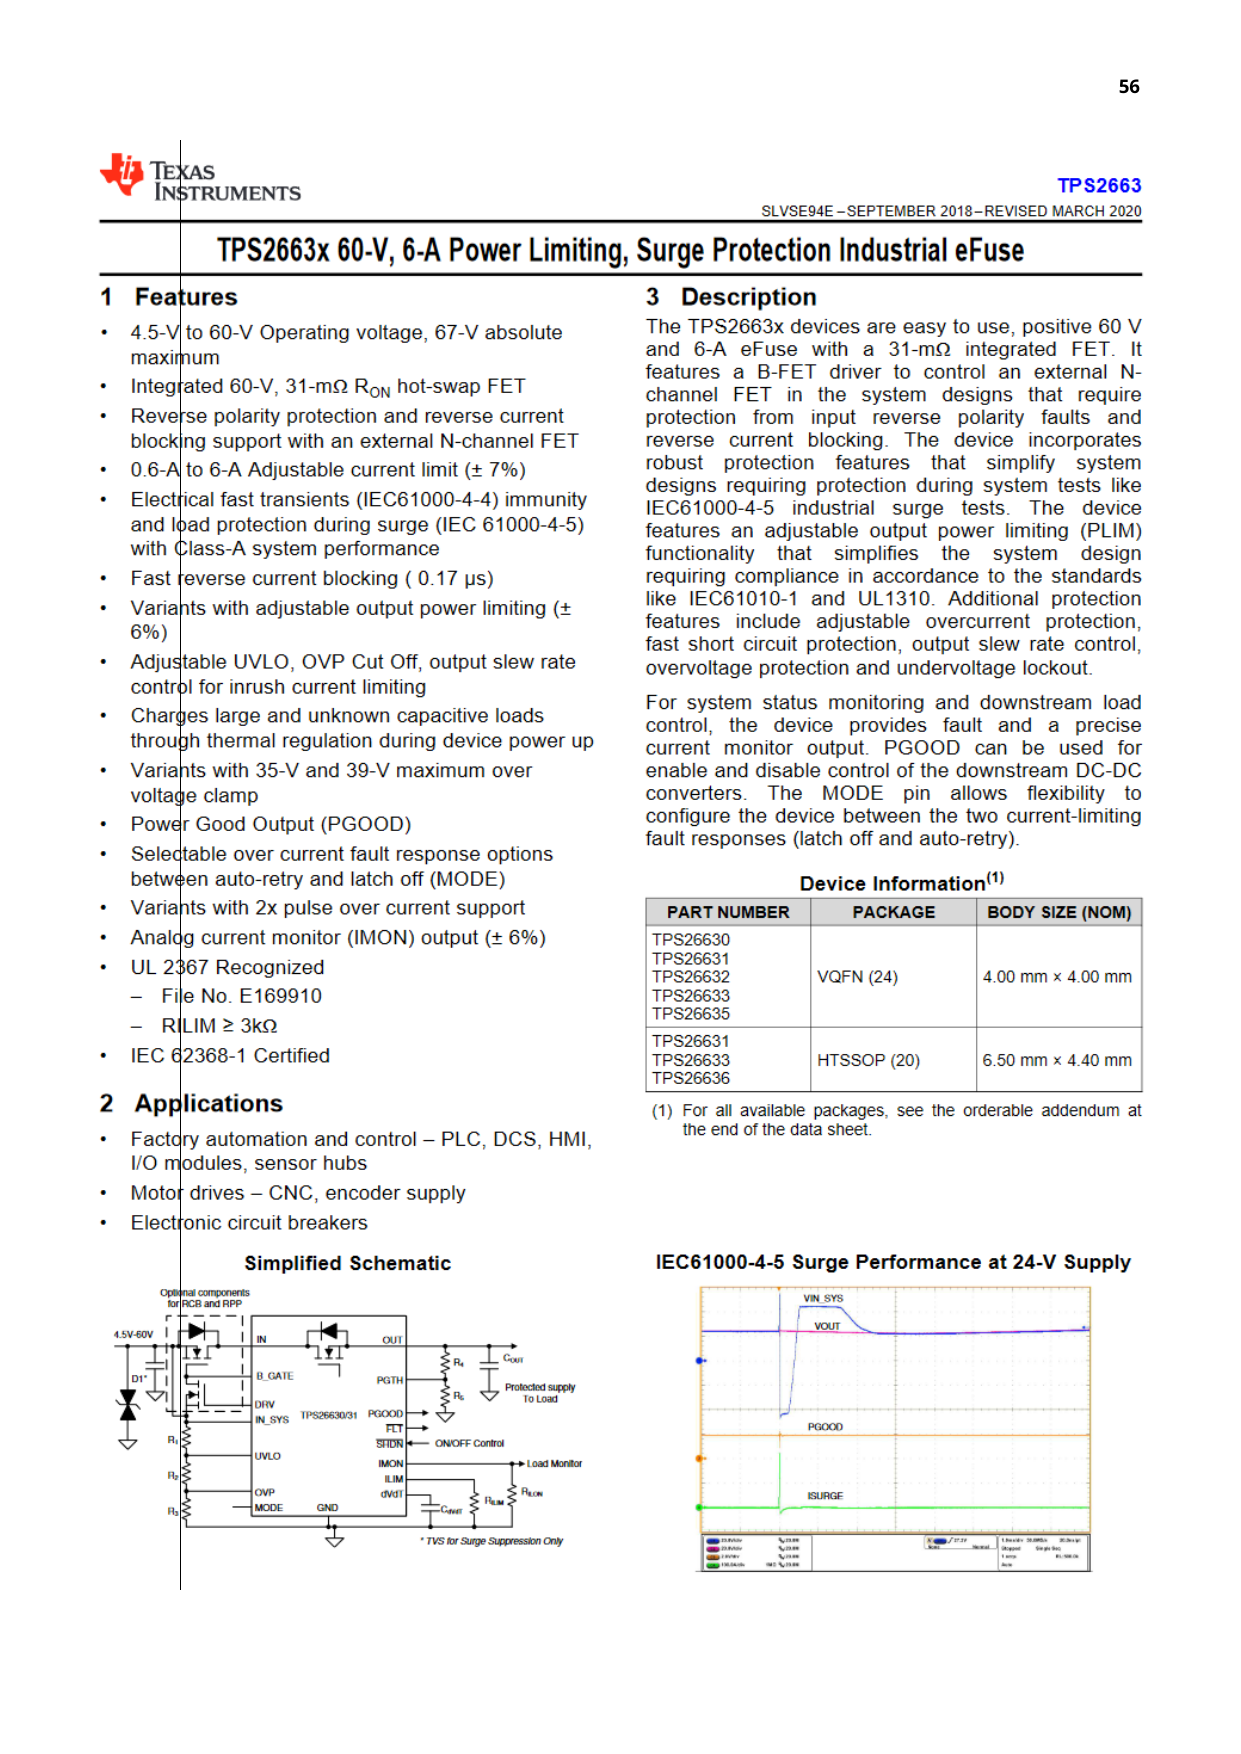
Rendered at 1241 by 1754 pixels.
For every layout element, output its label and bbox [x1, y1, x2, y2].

picture [181, 140, 1160, 1590]
picture [81, 140, 180, 1590]
